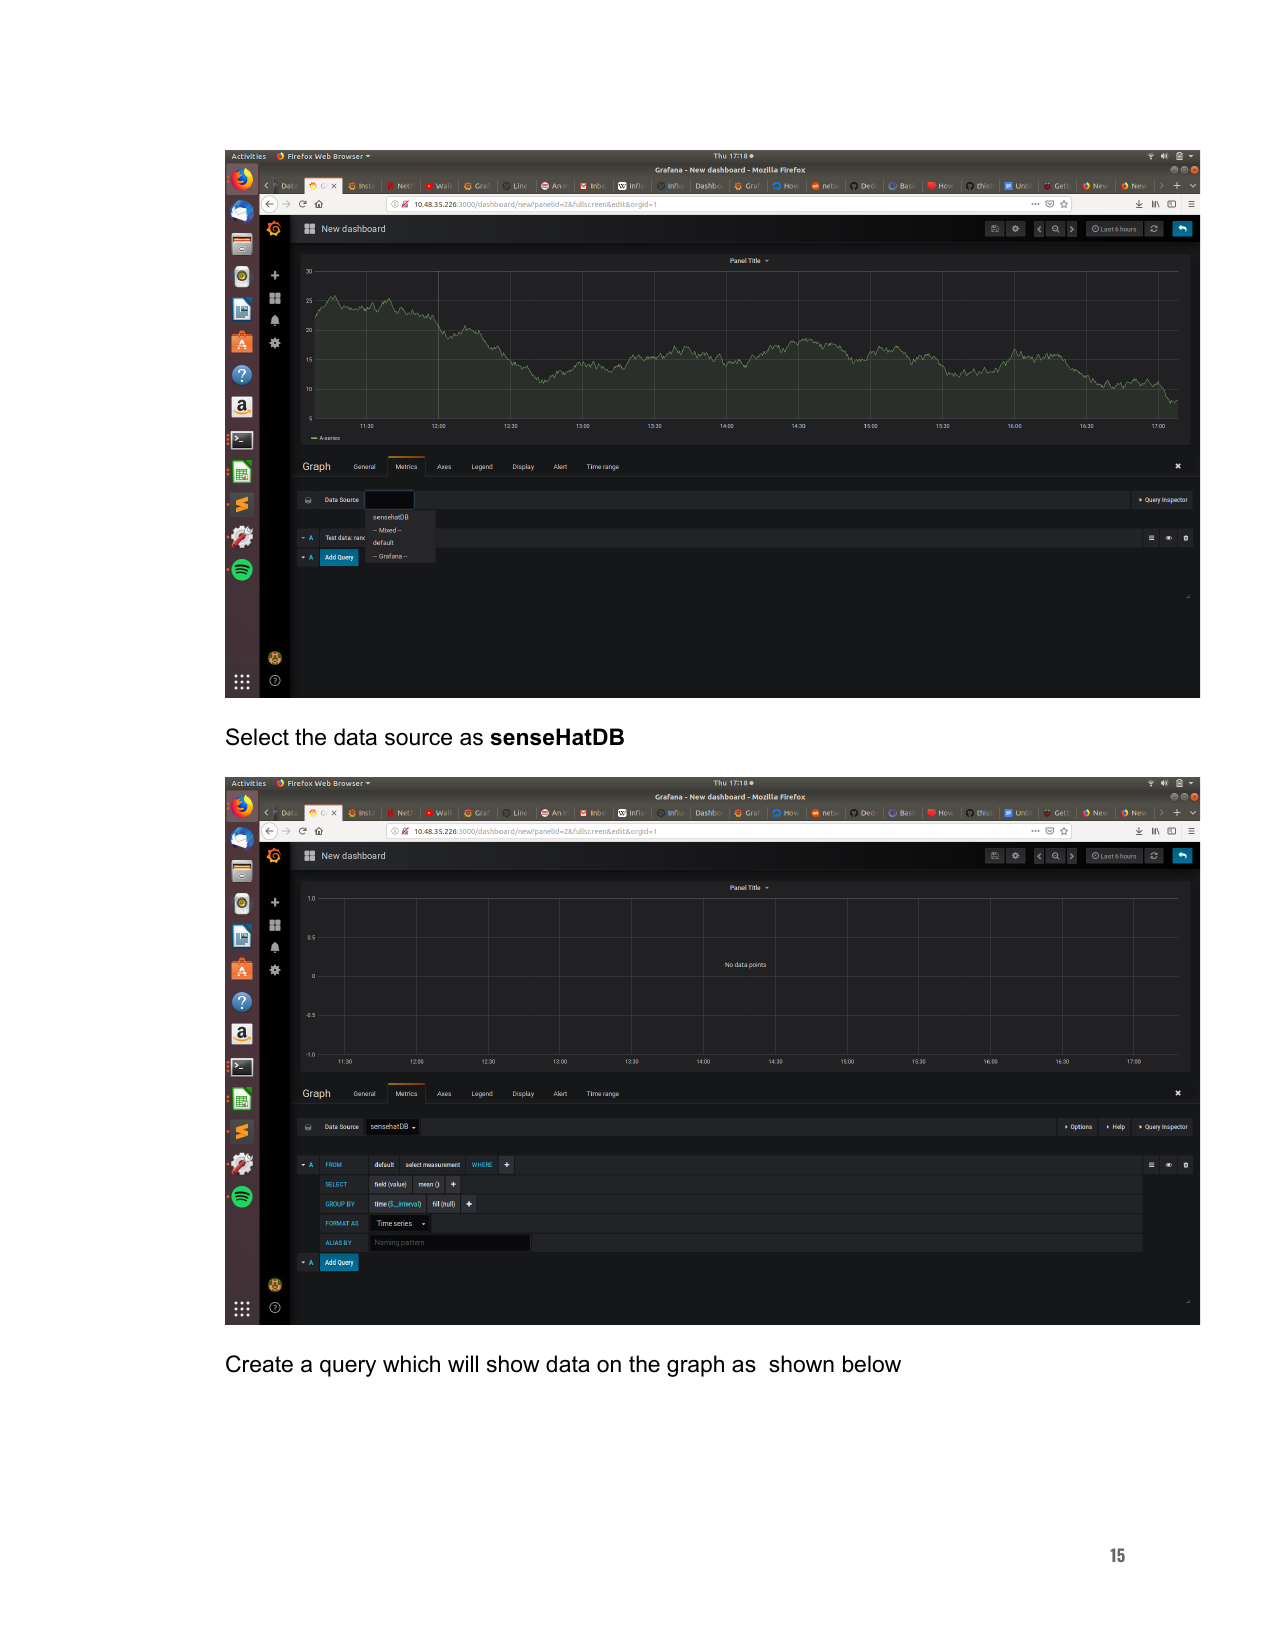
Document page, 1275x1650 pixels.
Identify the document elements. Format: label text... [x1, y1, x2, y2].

text Select the data source as senseHatDB [225, 724, 1125, 751]
picture [225, 150, 1200, 698]
picture [225, 777, 1200, 1325]
text Create a query which will show data on the graph as shown below [225, 1351, 1125, 1378]
